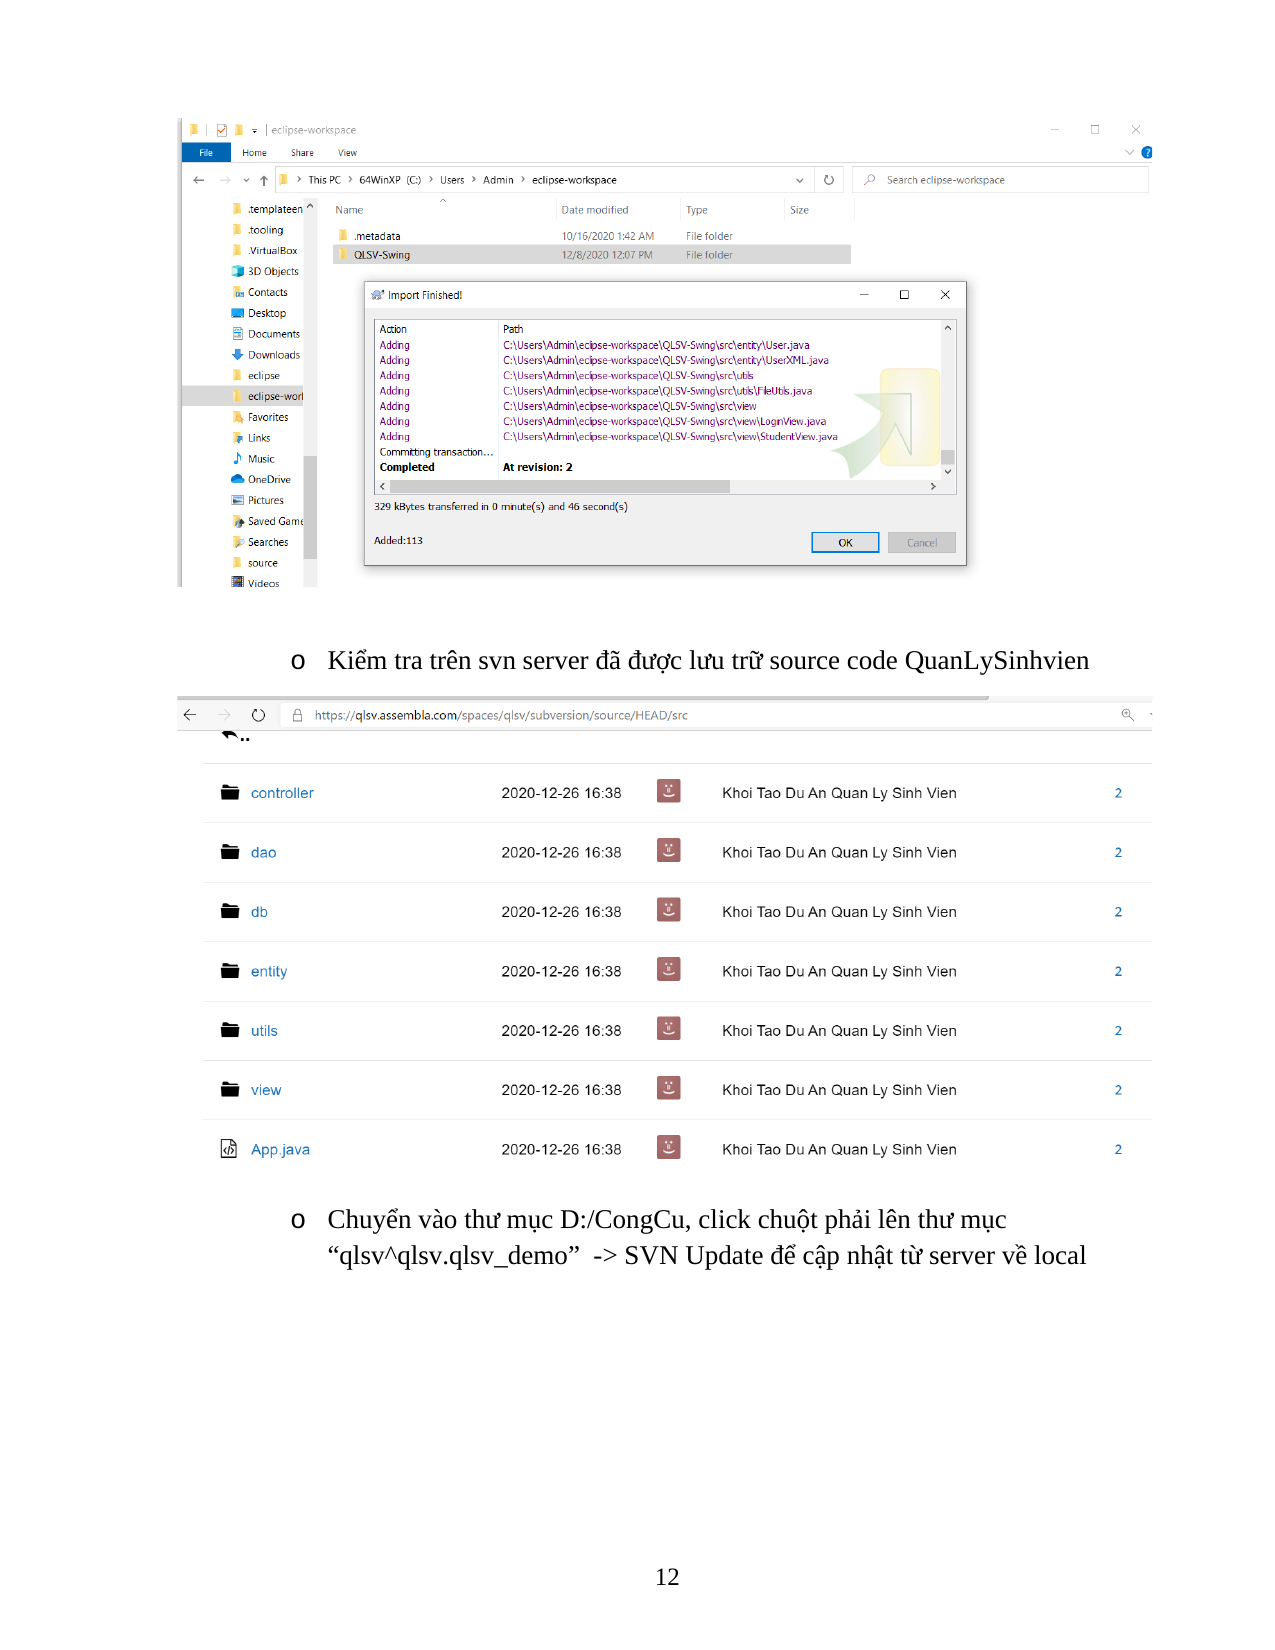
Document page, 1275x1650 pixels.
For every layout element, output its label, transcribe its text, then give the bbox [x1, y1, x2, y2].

picture [177, 696, 1153, 1175]
picture [177, 118, 1153, 587]
list Chuyển vào thư mục D:/CongCu, click chuột phải lên thư mục “qlsv^qlsv.qlsv_demo” -> SVN Update để cập nhật từ server về local [290, 1203, 1157, 1270]
list Kiểm tra trên svn server đã được lưu trữ source code QuanLySinhvien [290, 644, 1157, 677]
